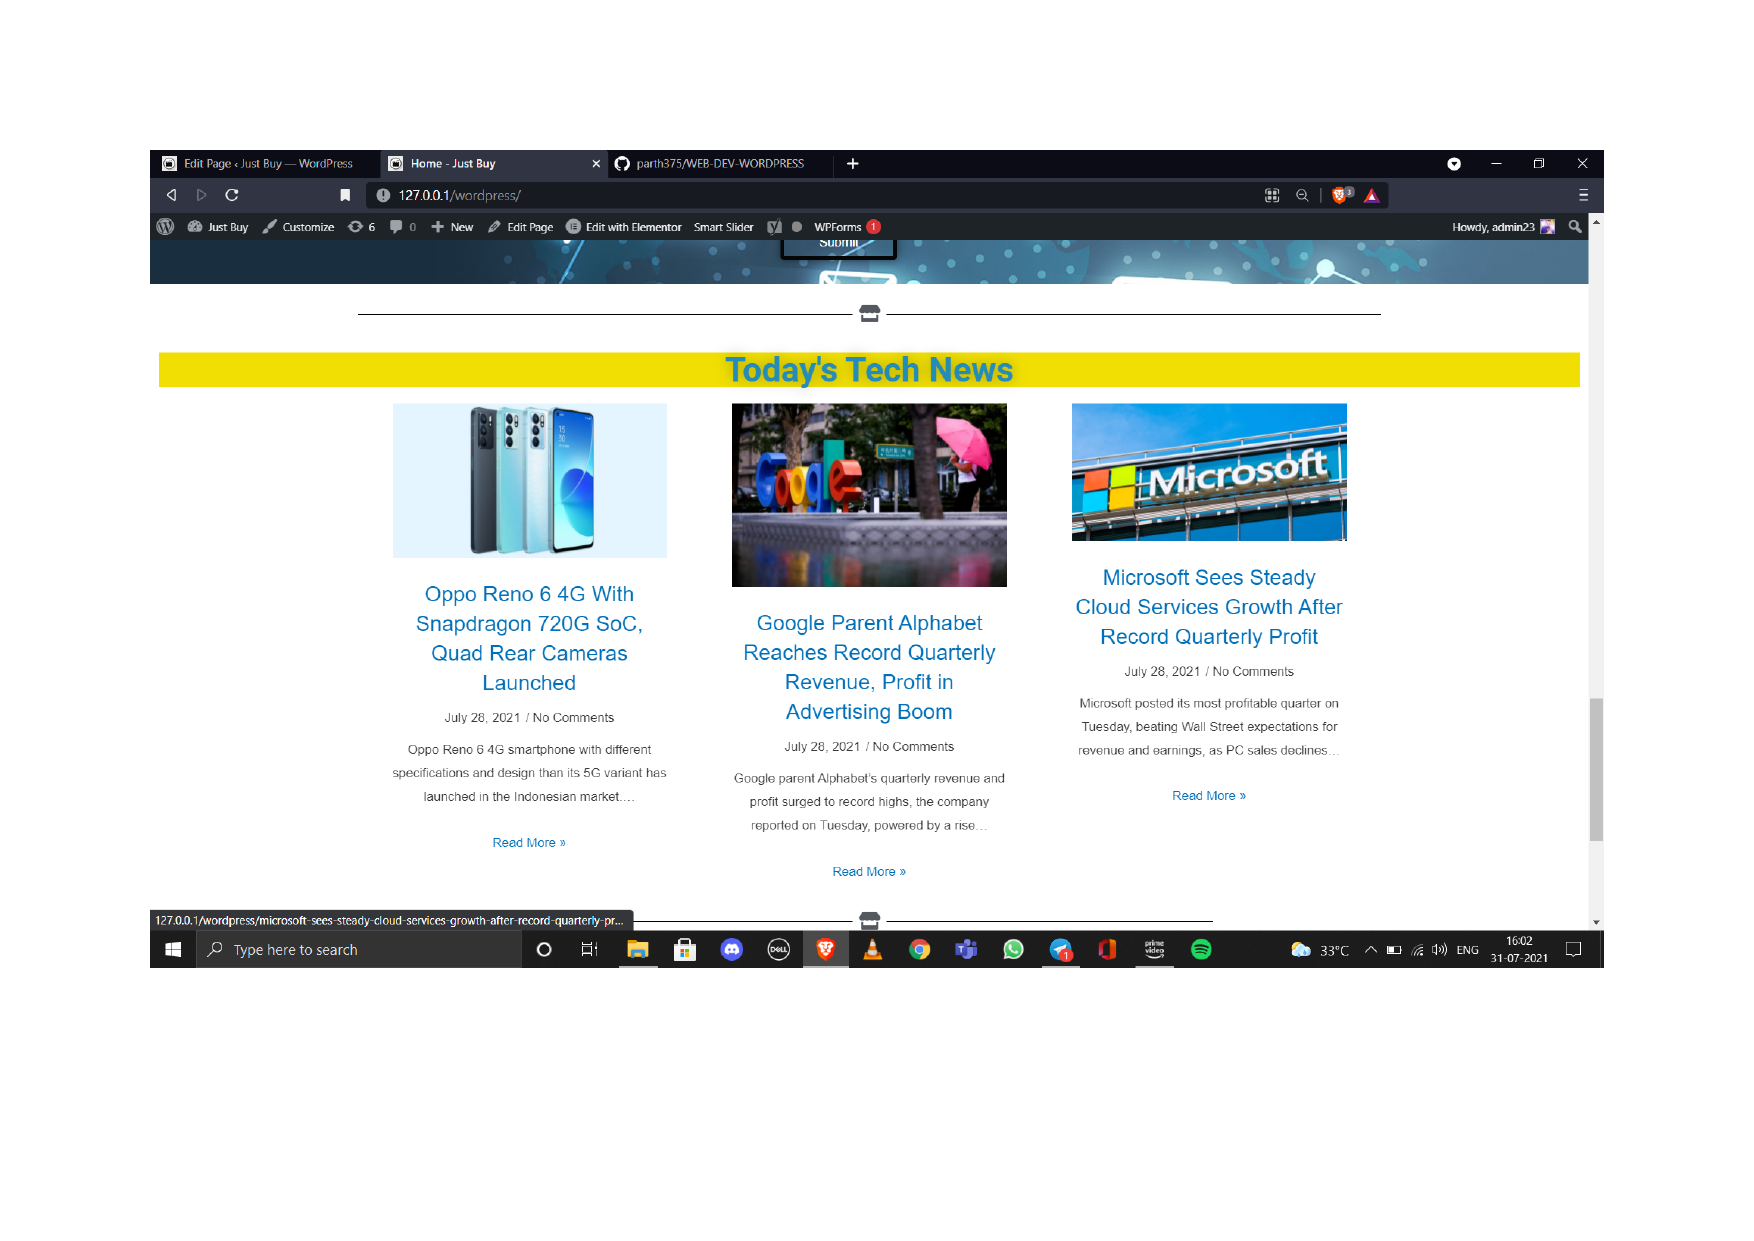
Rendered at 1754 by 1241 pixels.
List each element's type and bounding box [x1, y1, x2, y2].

picture [150, 150, 1604, 968]
